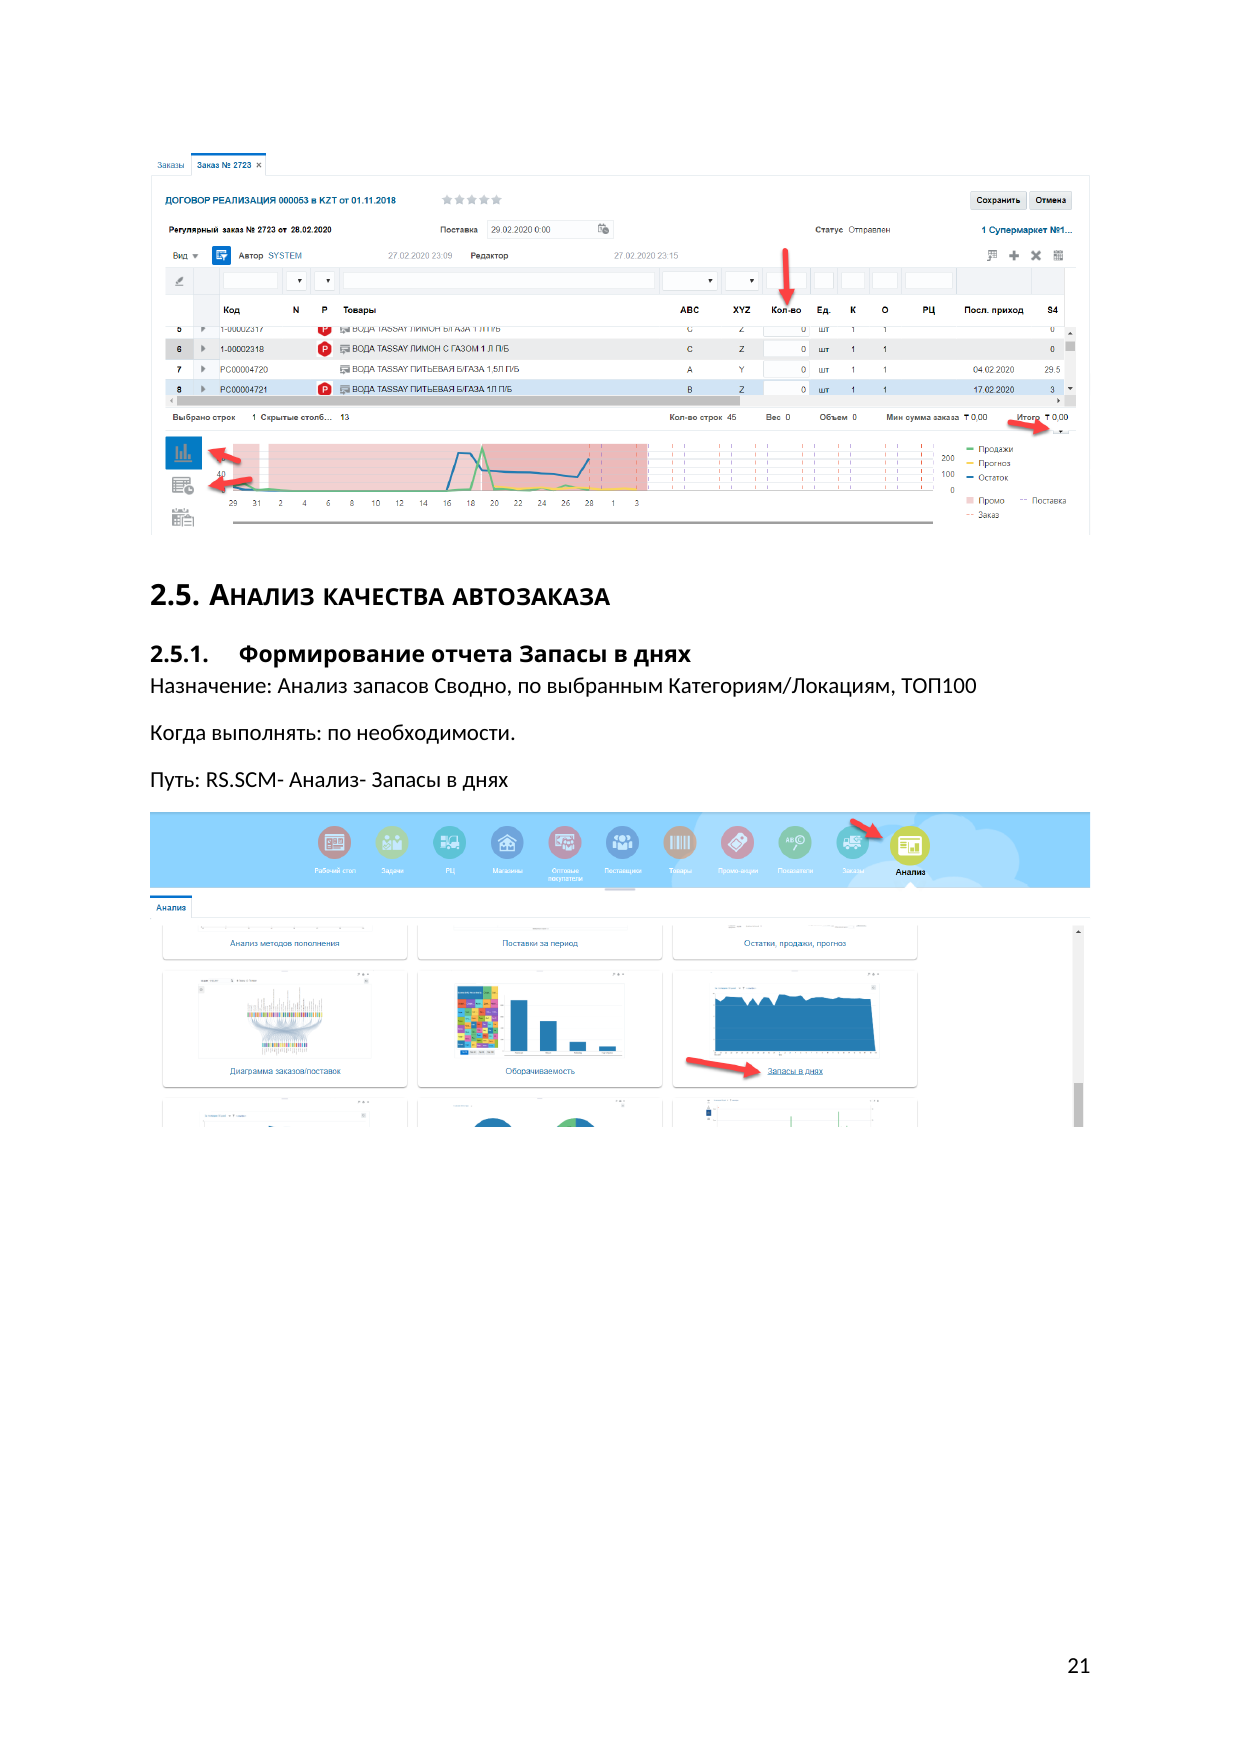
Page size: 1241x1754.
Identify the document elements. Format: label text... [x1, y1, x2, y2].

subtitle Анализ качества автозаказа [150, 574, 1090, 614]
text Путь: RS.SCM- Анализ- Запасы в днях [150, 765, 1090, 793]
text Когда выполнять: по необходимости. [150, 718, 1090, 747]
picture [150, 150, 1091, 535]
text Назначение: Анализ запасов Сводно, по выбранным Категориям/Локациям, ТОП100 [150, 672, 1090, 700]
picture [150, 812, 1091, 1127]
subtitle Формирование отчета Запасы в днях [150, 638, 1090, 669]
